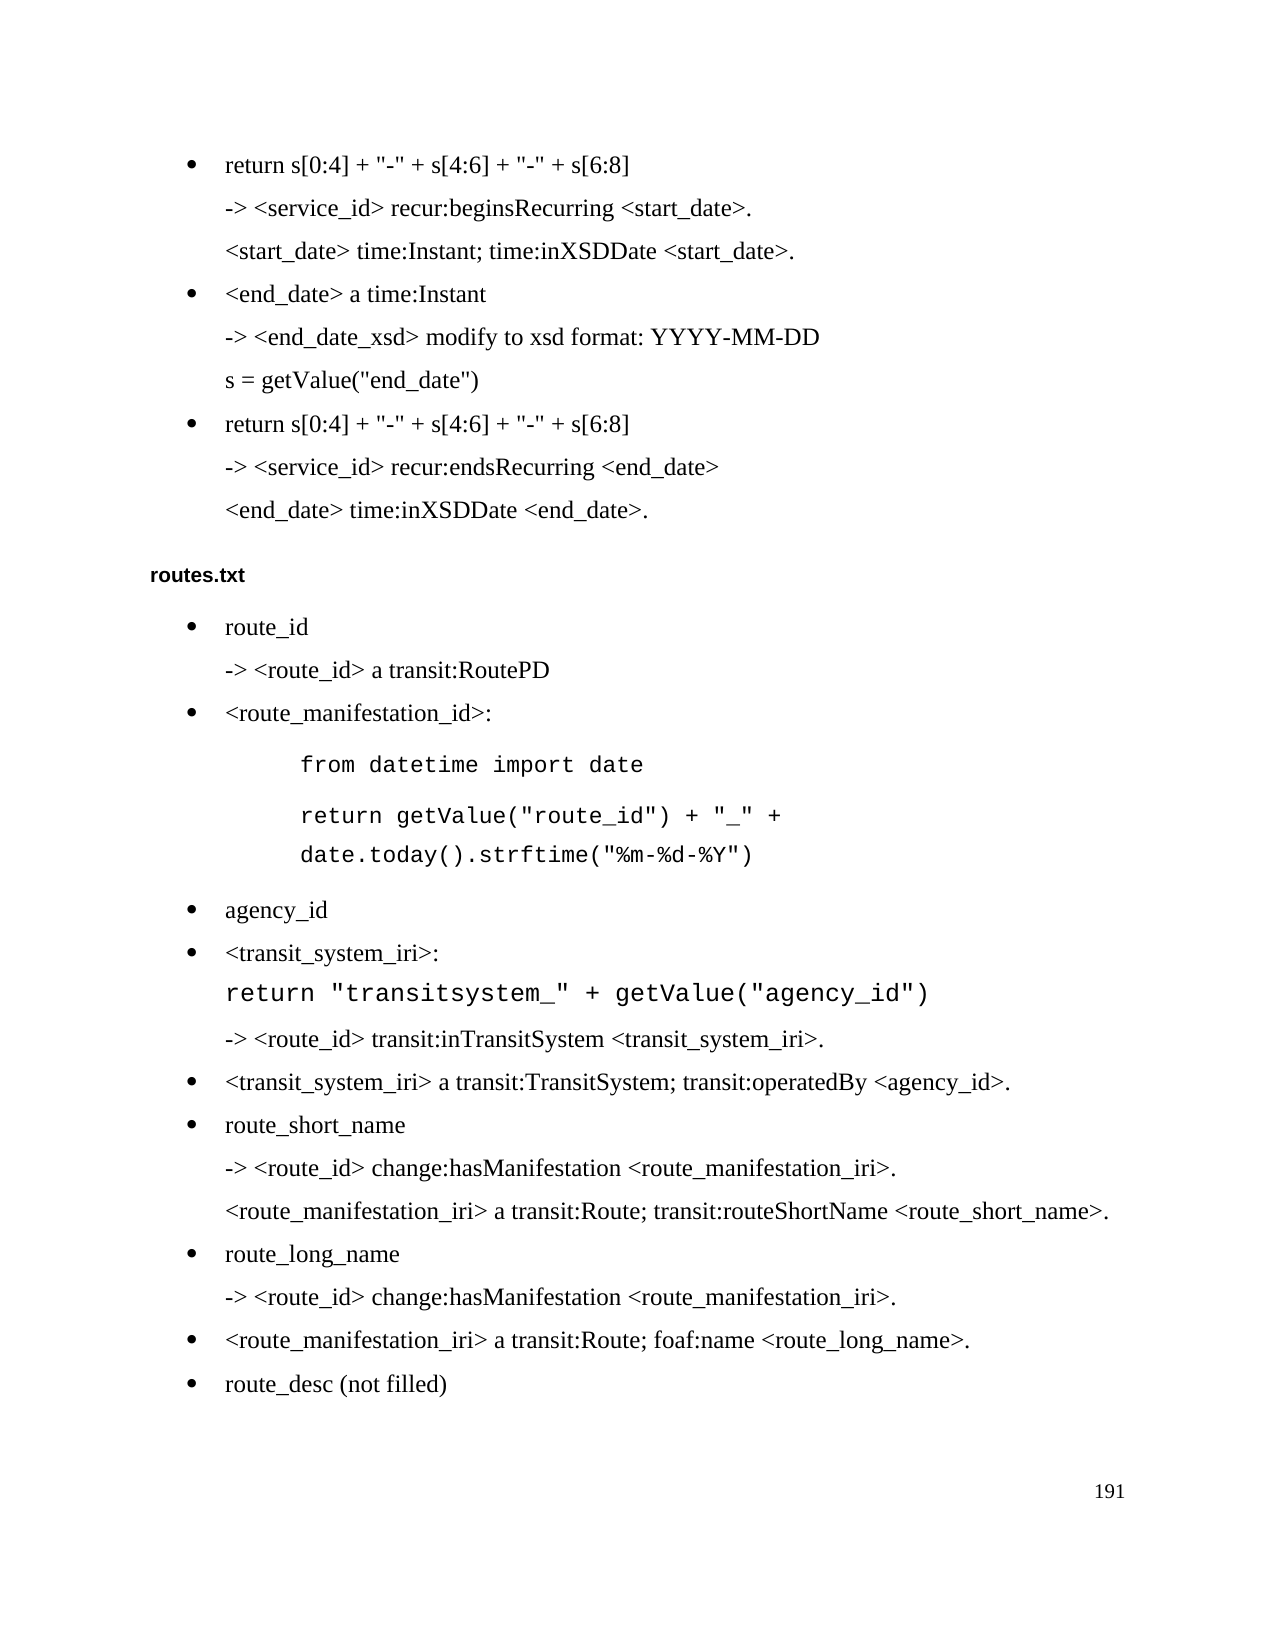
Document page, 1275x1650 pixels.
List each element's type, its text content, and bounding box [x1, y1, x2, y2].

list agency_id [187, 895, 1125, 924]
text from datetime import date [300, 753, 1125, 779]
list route_long_name -> <route_id> change:hasManifestation <route_manifestation_iri>. [187, 1239, 1125, 1311]
list route_id -> <route_id> a transit:RoutePD [187, 612, 1125, 683]
list route_desc (not filled) [187, 1369, 1125, 1397]
list <route_manifestation_iri> a transit:Route; foaf:name <route_long_name>. [187, 1326, 1125, 1354]
list <transit_system_iri>: return "transitsystem_" + getValue("agency_id") -> <route_id> transit:inTransitSystem <transit_system_iri>. [187, 938, 1125, 1052]
list return s[0:4] + "-" + s[4:6] + "-" + s[6:8] -> <service_id> recur:endsRecurring <end_date> <end_date> time:inXSDDate <end_date>. [187, 409, 1125, 524]
list <transit_system_iri> a transit:TransitSystem; transit:operatedBy <agency_id>. [187, 1067, 1125, 1096]
list return s[0:4] + "-" + s[4:6] + "-" + s[6:8] -> <service_id> recur:beginsRecurring <start_date>. <start_date> time:Instant; time:inXSDDate <start_date>. [187, 150, 1125, 265]
list <end_date> a time:Instant -> <end_date_xsd> modify to xsd format: YYYY-MM-DD s = getValue("end_date") [187, 279, 1125, 394]
subtitle routes.txt [150, 563, 1125, 587]
list <route_manifestation_id>: [187, 698, 1125, 727]
text return getValue("route_id") + "_" + date.today().strftime("%m-%d-%Y") [300, 805, 1125, 869]
list route_short_name -> <route_id> change:hasManifestation <route_manifestation_iri>. <route_manifestation_iri> a transit:Route; transit:routeShortName <route_short_name>. [187, 1110, 1125, 1225]
